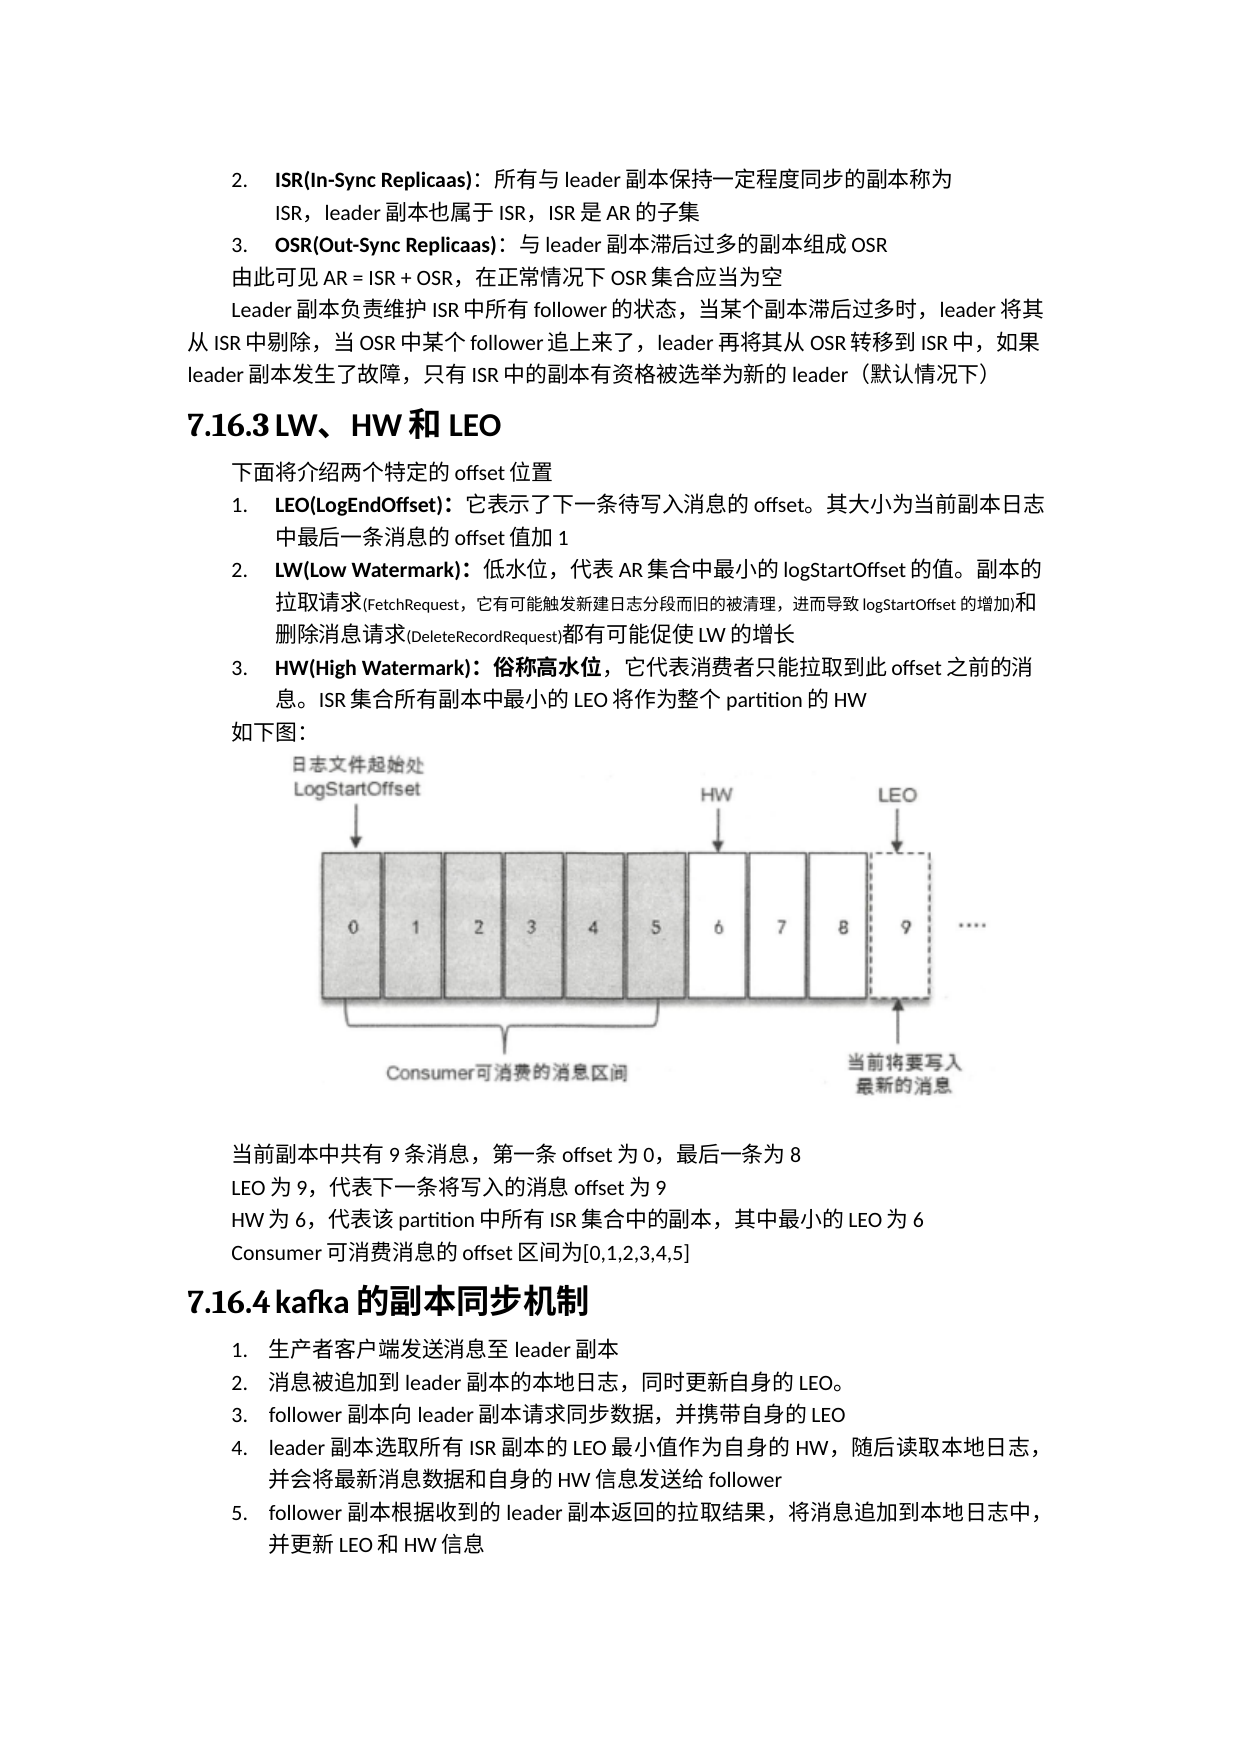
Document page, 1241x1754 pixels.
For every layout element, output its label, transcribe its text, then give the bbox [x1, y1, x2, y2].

list HW(High Watermark)：俗称高水位，它代表消费者只能拉取到此offset之前的消息。ISR集合所有副本中最小的LEO将作为整个partition的HW [231, 649, 1053, 714]
list follower 副本向 leader 副本请求同步数据，并携带自身的LEO [231, 1397, 1053, 1429]
text HW为6，代表该partition中所有ISR集合中的副本，其中最小的LEO为6 [187, 1202, 1053, 1234]
text 当前副本中共有9条消息，第一条offset为0，最后一条为8 [231, 1137, 1053, 1169]
text Consumer可消费消息的offset区间为[0,1,2,3,4,5] [187, 1234, 1053, 1267]
text LEO为9，代表下一条将写入的消息offset为9 [231, 1169, 1053, 1202]
picture [281, 747, 1003, 1108]
list LEO(LogEndOffset)：它表示了下一条待写入消息的offset。其大小为当前副本日志中最后一条消息的offset值加1 [231, 487, 1053, 552]
text LW、HW和LEO [187, 389, 1053, 454]
text kafka的副本同步机制 [187, 1267, 1053, 1332]
list OSR(Out-Sync Replicaas)：与leader副本滞后过多的副本组成OSR [231, 227, 1053, 259]
text Leader副本负责维护ISR中所有follower的状态，当某个副本滞后过多时，leader将其从ISR中剔除，当OSR中某个follower追上来了，leader再将其从OSR转移到ISR中，如果leader副本发生了故障，只有ISR中的副本有资格被选举为新的leader（默认情况下） [187, 292, 1053, 389]
text 如下图： [231, 714, 1053, 747]
list 生产者客户端发送消息至 leader 副本 [231, 1332, 1053, 1364]
list LW(Low Watermark)：低水位，代表AR集合中最小的logStartOffset的值。副本的拉取请求(FetchRequest，它有可能触发新建日志分段而旧的被清理，进而导致logStartOffset 的增加)和删除消息请求(DeleteRecordRequest)都有可能促使LW的增长 [231, 552, 1053, 649]
text 下面将介绍两个特定的offset位置 [187, 454, 1053, 487]
list follower 副本根据收到的leader副本返回的拉取结果，将消息追加到本地日志中，并更新LEO和HW信息 [231, 1494, 1053, 1559]
list 消息被追加到 leader 副本的本地日志，同时更新自身的LEO。 [231, 1364, 1053, 1397]
list leader副本选取所有ISR副本的LEO最小值作为自身的HW，随后读取本地日志，并会将最新消息数据和自身的HW信息发送给follower [231, 1429, 1053, 1494]
list ISR(In-Sync Replicaas)：所有与leader副本保持一定程度同步的副本称为ISR，leader副本也属于ISR，ISR是AR的子集 [231, 162, 1053, 227]
text 由此可见AR = ISR + OSR，在正常情况下OSR集合应当为空 [187, 259, 1053, 292]
